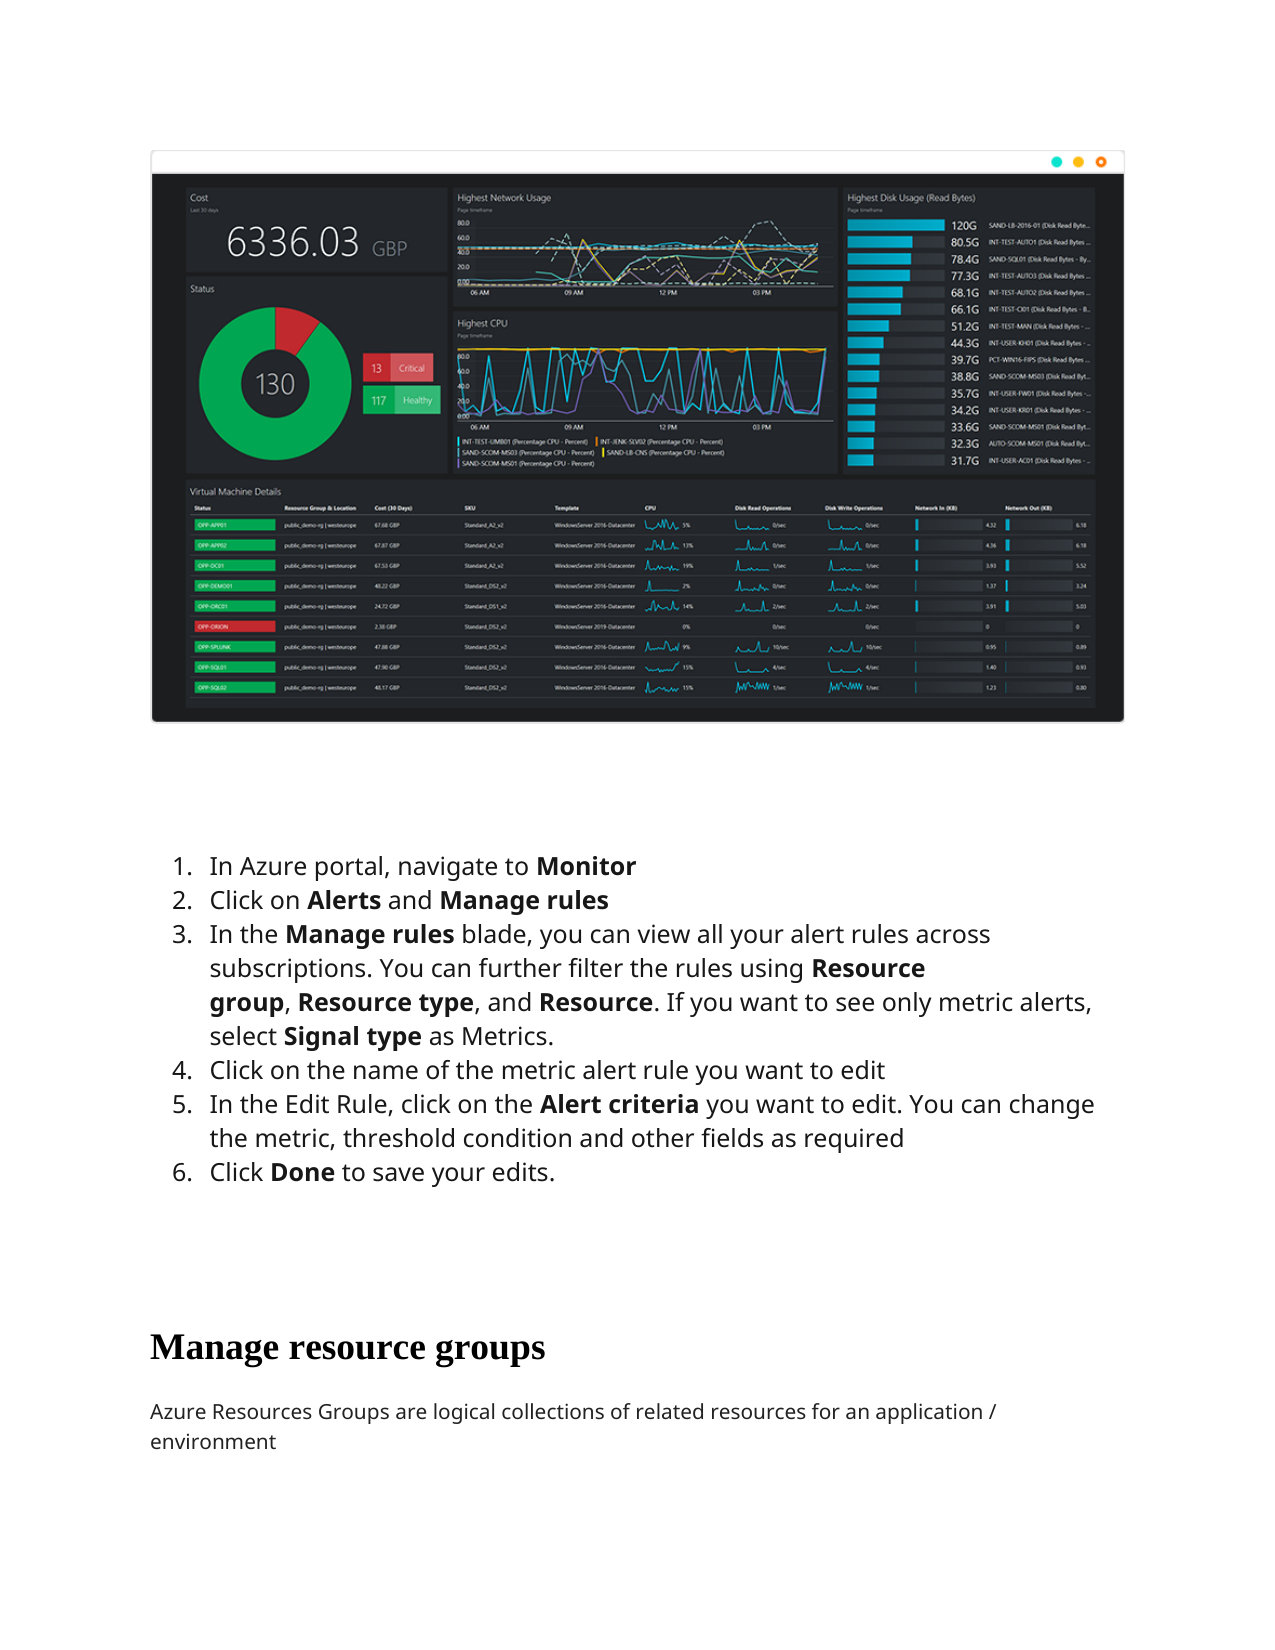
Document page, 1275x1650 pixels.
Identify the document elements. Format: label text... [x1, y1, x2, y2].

text Azure Resources Groups are logical collections of related resources for an application / environment [150, 1397, 1125, 1456]
list Click Done to save your edits. [172, 1155, 1125, 1189]
list In the Manage rules blade, you can view all your alert rules across subscriptions. You can further filter the rules using Resource group, Resource type, and Resource. If you want to see only metric alerts, select Signal type as Metrics. [172, 917, 1125, 1053]
picture [150, 150, 1125, 724]
subtitle Manage resource groups [150, 1324, 1125, 1368]
list In Azure portal, navigate to Monitor [172, 848, 1125, 882]
list In the Edit Rule, click on the Alert criteria you want to edit. You can change the metric, threshold condition and other fields as required [172, 1087, 1125, 1155]
list Click on Alerts and Manage rules [172, 882, 1125, 917]
list Click on the name of the metric alert rule you want to edit [172, 1053, 1125, 1087]
